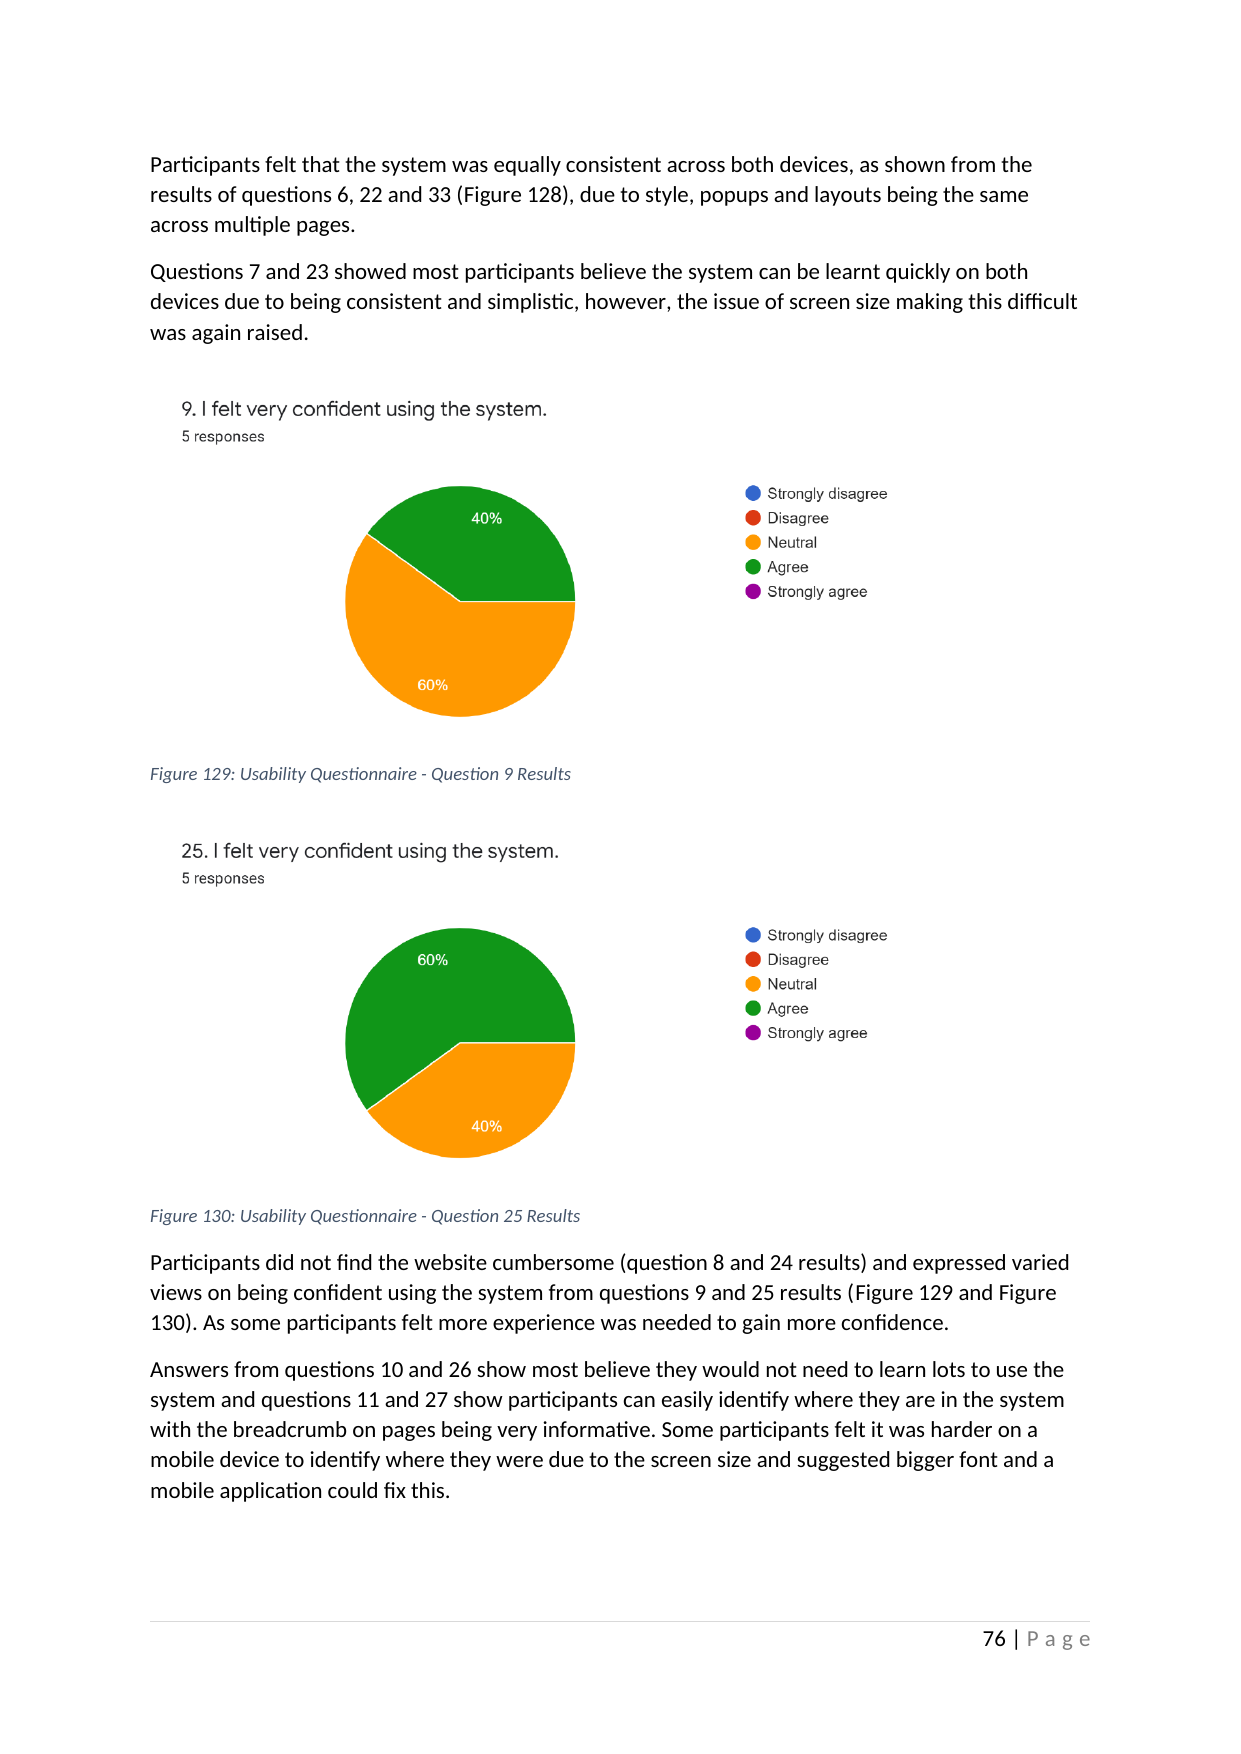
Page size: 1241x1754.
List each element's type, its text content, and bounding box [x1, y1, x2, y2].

text Participants did not find the website cumbersome (question 8 and 24 results) and expressed varied views on being confident using the system from questions 9 and 25 results (Figure 129 and Figure 130). As some participants felt more experience was needed to gain more confidence. [150, 1248, 1090, 1336]
picture [150, 806, 1091, 1202]
text Figure 130: Usability Questionnaire - Question 25 Results [150, 1204, 1090, 1227]
text Figure 129: Usability Questionnaire - Question 9 Results [150, 762, 1090, 785]
text Answers from questions 10 and 26 show most believe they would not need to learn lots to use the system and questions 11 and 27 show participants can easily identify where they are in the system with the breadcrumb on pages being very informative. Some participants felt it was harder on a mobile device to identify where they were due to the screen size and suggested bigger font and a mobile application could fix this. [150, 1355, 1090, 1504]
picture [150, 364, 1091, 761]
text Participants felt that the system was equally consistent across both devices, as shown from the results of questions 6, 22 and 33 (Figure 128), due to style, popups and layouts being the same across multiple pages. [150, 150, 1090, 238]
text Questions 7 and 23 showed most participants believe the system can be learnt quickly on both devices due to being consistent and simplistic, however, the issue of screen size making this difficult was again raised. [150, 257, 1090, 346]
